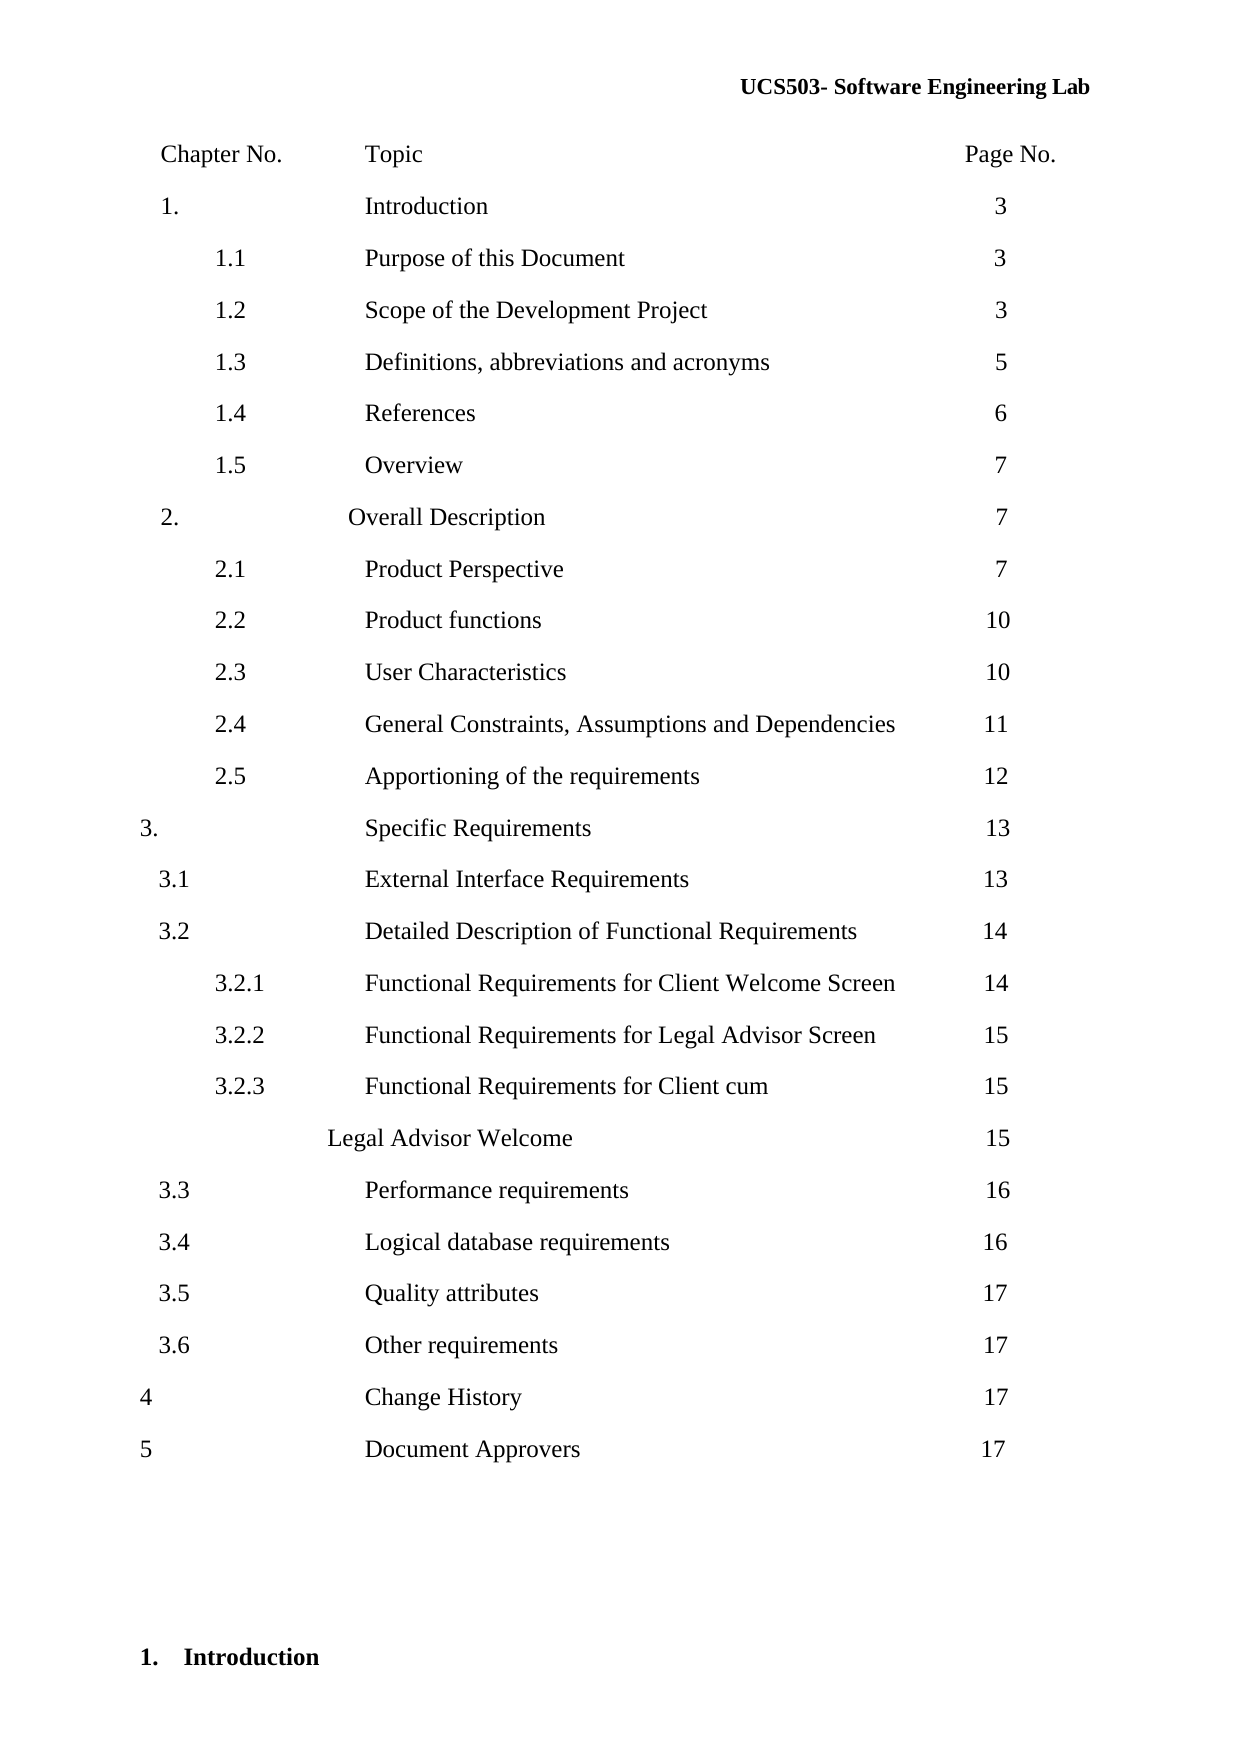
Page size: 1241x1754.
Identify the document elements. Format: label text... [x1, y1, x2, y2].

subtitle Chapter No. Topic Page No. [160, 139, 1065, 168]
subtitle 2. Overall Description 7 [160, 502, 1065, 531]
subtitle 1.3 Definitions, abbreviations and acronyms 5 [160, 347, 1065, 375]
subtitle 3. Specific Requirements 13 [139, 813, 1065, 841]
subtitle 2.4 General Constraints, Assumptions and Dependencies 11 [160, 709, 1065, 738]
subtitle 3.2 Detailed Description of Functional Requirements 14 [139, 916, 1065, 945]
subtitle 3.2.1 Functional Requirements for Client Welcome Screen 14 [139, 968, 1065, 997]
subtitle 2.2 Product functions 10 [160, 606, 1065, 634]
subtitle 1. Introduction 3 [160, 191, 1065, 220]
subtitle 3.2.3 Functional Requirements for Client cum 15 [139, 1071, 1065, 1100]
subtitle 3.5 Quality attributes 17 [139, 1278, 1065, 1307]
subtitle 1. Introduction [139, 1642, 1065, 1671]
subtitle 2.3 User Characteristics 10 [160, 657, 1065, 686]
subtitle 3.4 Logical database requirements 16 [139, 1227, 1065, 1256]
subtitle 1.5 Overview 7 [160, 450, 1065, 479]
subtitle Legal Advisor Welcome 15 [139, 1123, 1069, 1152]
subtitle 3.3 Performance requirements 16 [139, 1175, 1065, 1204]
subtitle 1.4 References 6 [160, 398, 1065, 427]
subtitle 3.1 External Interface Requirements 13 [139, 864, 1065, 893]
subtitle 4 Change History 17 [139, 1382, 1065, 1411]
subtitle 1.1 Purpose of this Document 3 [160, 243, 1065, 272]
subtitle 2.5 Apportioning of the requirements 12 [160, 761, 1065, 789]
subtitle 1.2 Scope of the Development Project 3 [160, 295, 1065, 324]
subtitle 2.1 Product Perspective 7 [160, 554, 1065, 582]
subtitle 3.2.2 Functional Requirements for Legal Advisor Screen 15 [139, 1020, 1065, 1048]
subtitle 5 Document Approvers 17 [139, 1434, 1065, 1463]
subtitle 3.6 Other requirements 17 [139, 1330, 1065, 1359]
